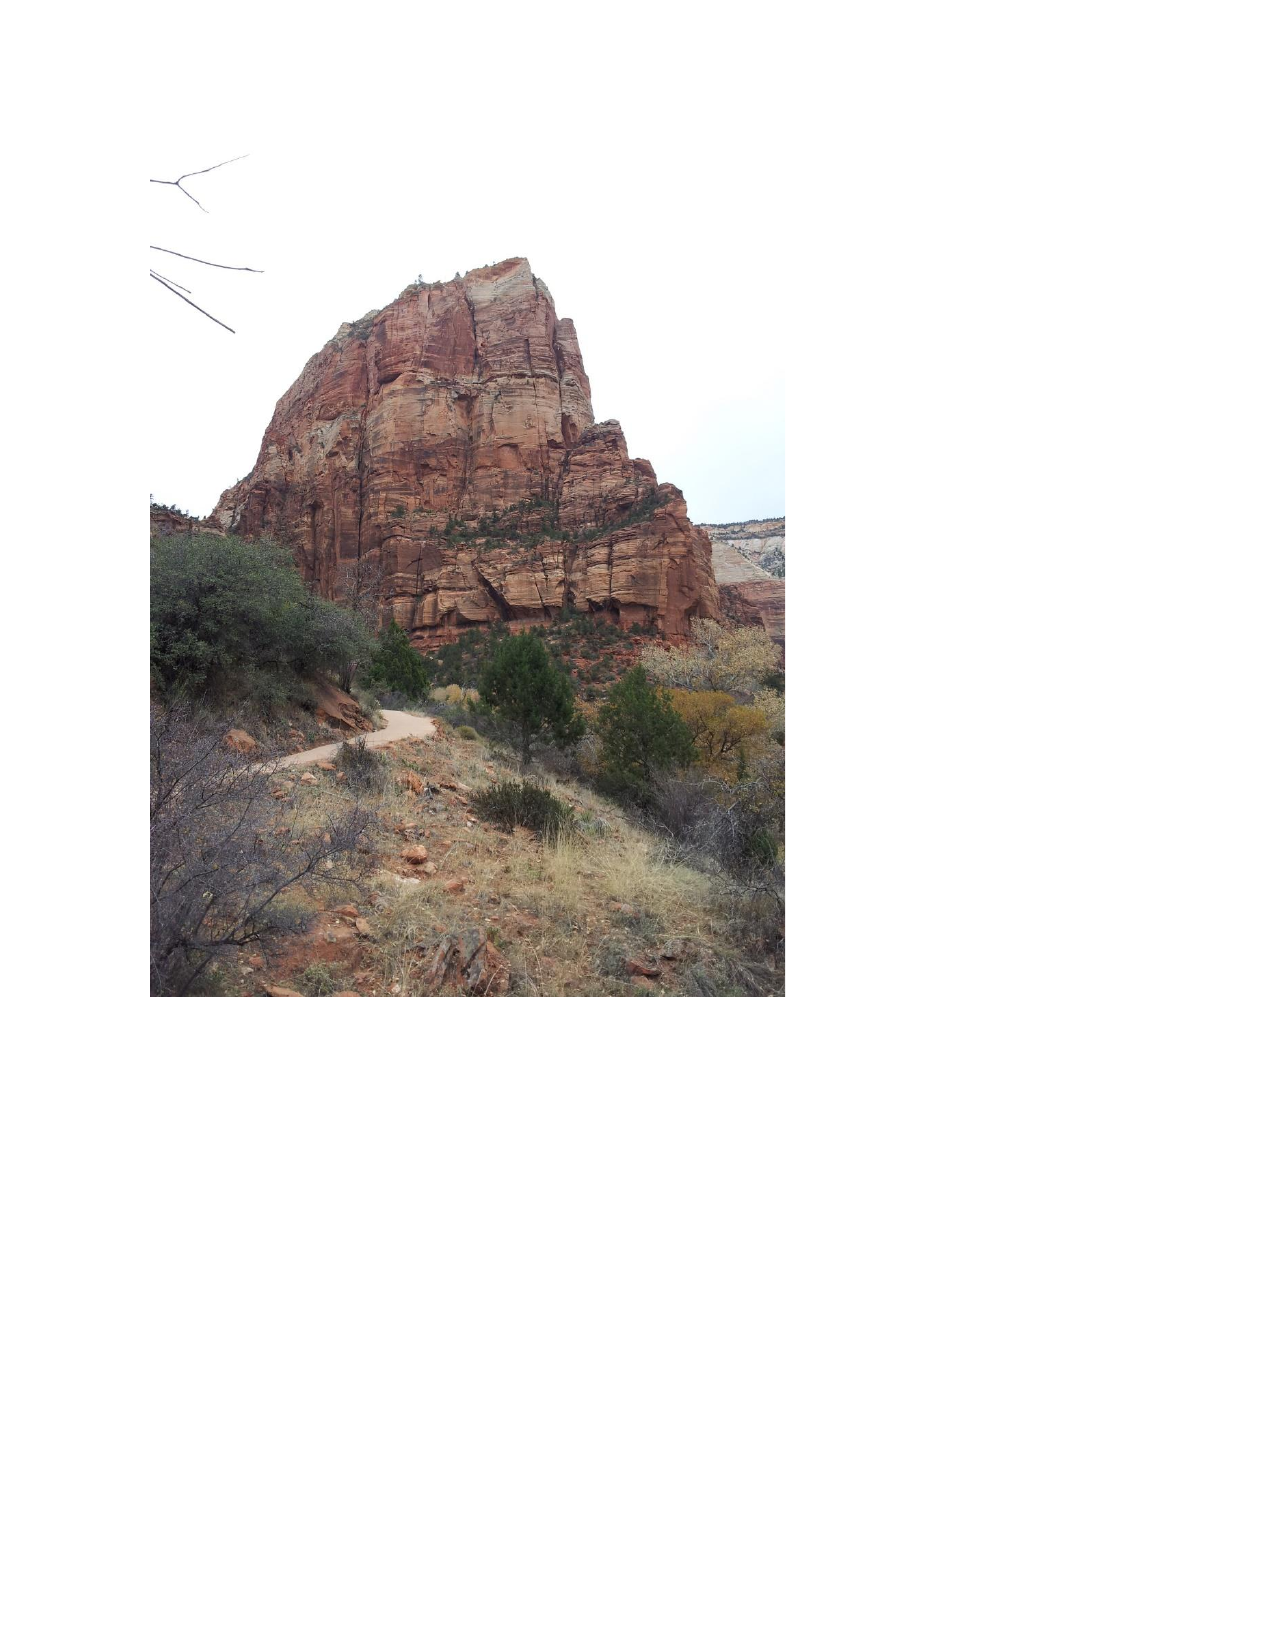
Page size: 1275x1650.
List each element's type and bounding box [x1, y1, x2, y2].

picture [150, 150, 786, 997]
